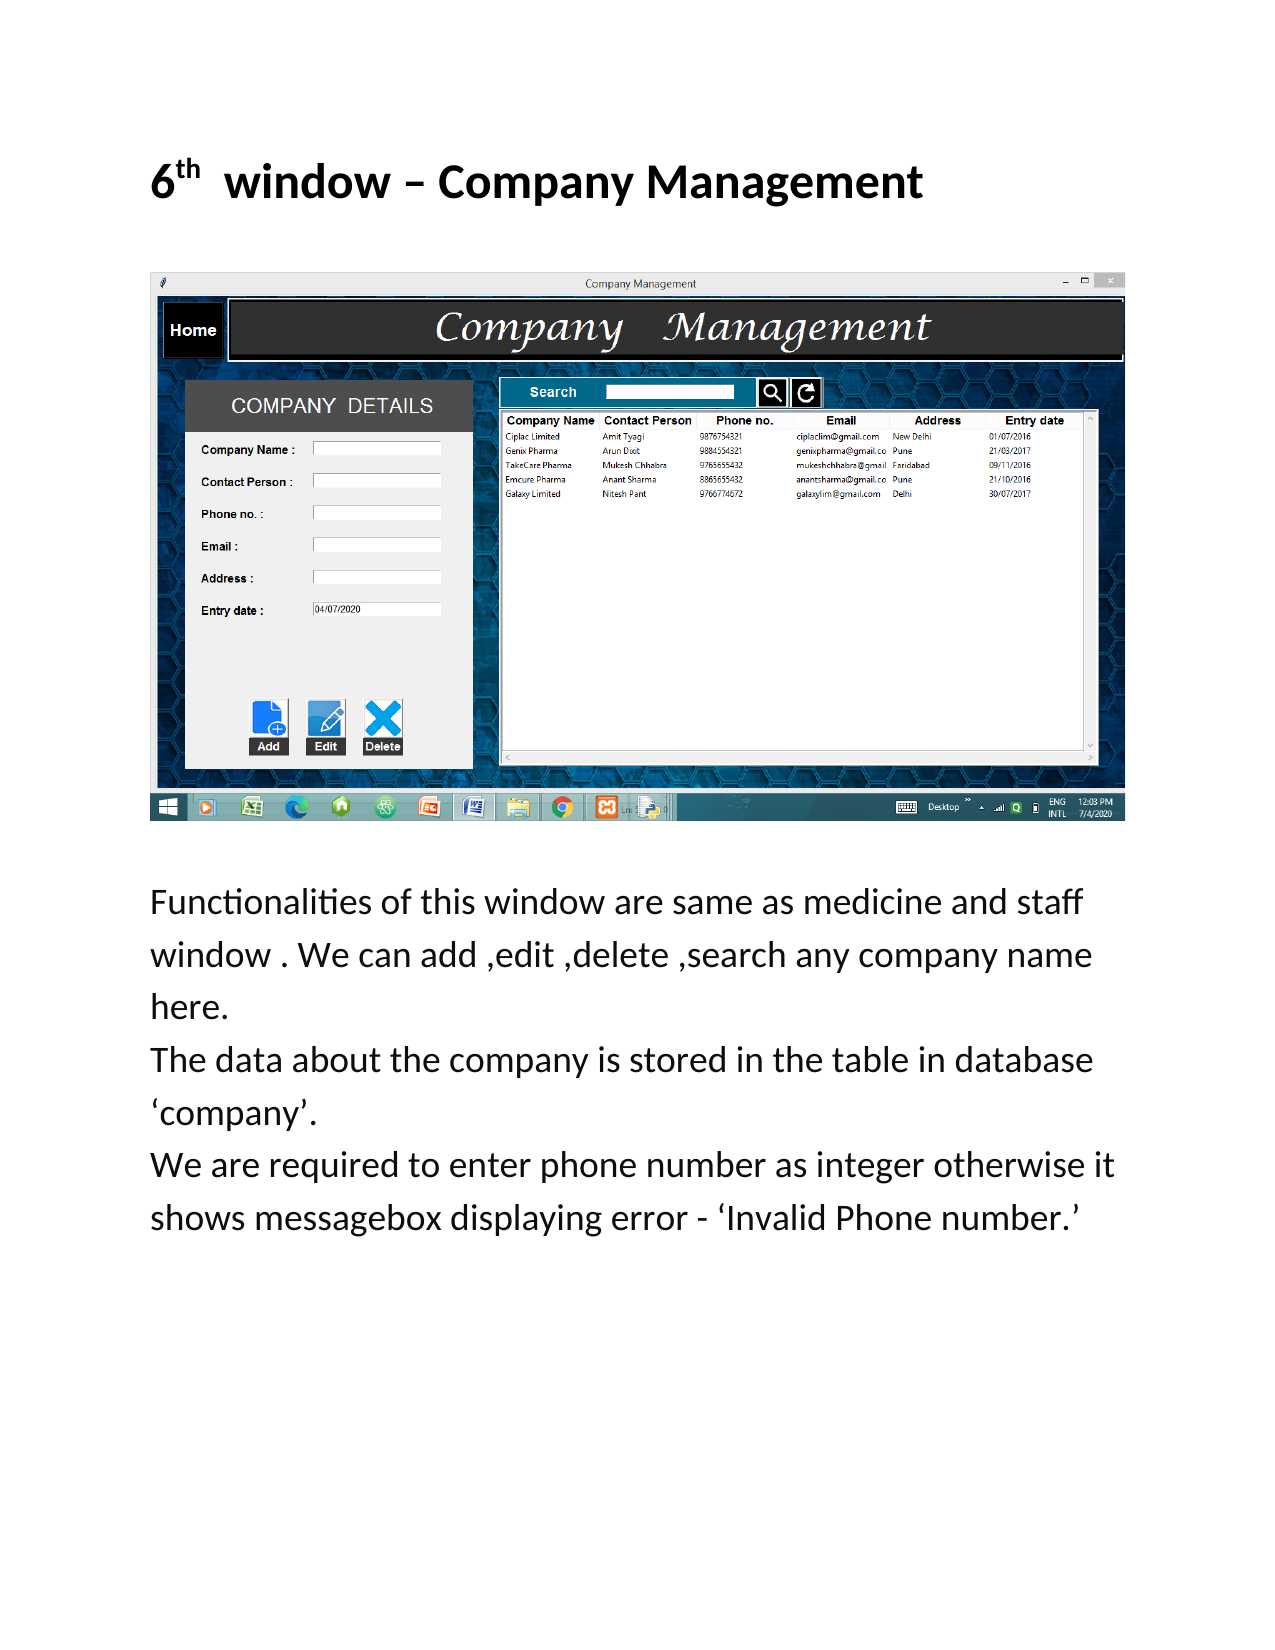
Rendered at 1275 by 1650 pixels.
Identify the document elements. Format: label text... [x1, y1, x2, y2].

text 6th window – Company Management [150, 150, 1125, 211]
text Functionalities of this window are same as medicine and staff window . We can add ,edit ,delete ,search any company name here. [150, 878, 1125, 1029]
text We are required to enter phone number as integer otherwise it shows messagebox displaying error - ‘Invalid Phone number.’ [150, 1141, 1125, 1240]
text The data about the company is stored in the table in database ‘company’. [150, 1036, 1125, 1134]
picture [150, 272, 1125, 821]
